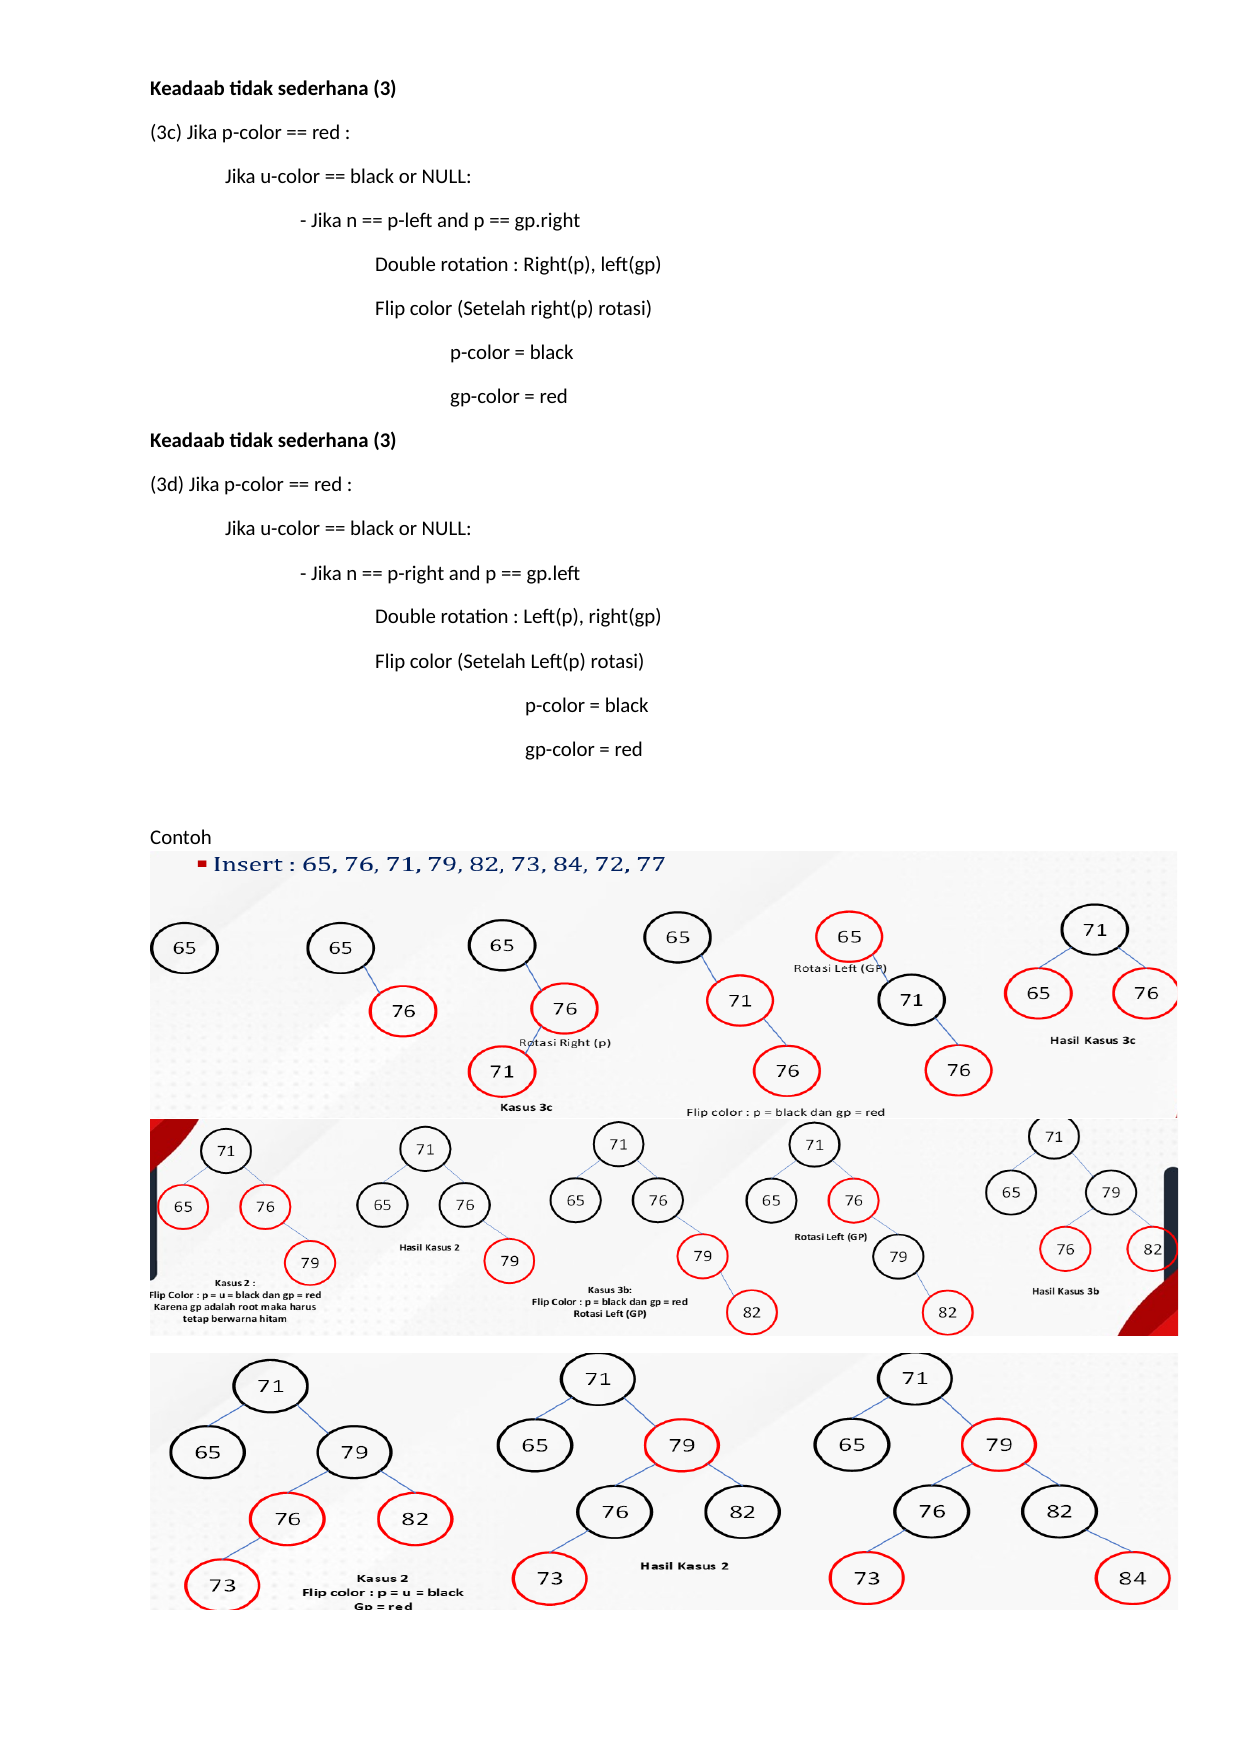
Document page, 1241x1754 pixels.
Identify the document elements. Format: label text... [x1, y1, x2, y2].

text - Jika n == p-left and p == gp.right [150, 207, 1165, 233]
picture [150, 1119, 1179, 1336]
text Jika u-color == black or NULL: [150, 163, 1165, 188]
text gp-color = red [150, 383, 1165, 409]
text p-color = black [150, 692, 1165, 717]
text Flip color (Setelah Left(p) rotasi) [150, 648, 1165, 673]
picture [150, 1353, 1179, 1610]
text Jika u-color == black or NULL: [150, 516, 1165, 541]
text - Jika n == p-right and p == gp.left [150, 560, 1165, 585]
text (3d) Jika p-color == red : [150, 472, 1165, 497]
text Contoh [150, 824, 1165, 851]
text Flip color (Setelah right(p) rotasi) [150, 295, 1165, 321]
text (3c) Jika p-color == red : [150, 119, 1165, 144]
text p-color = black [150, 339, 1165, 365]
picture [150, 851, 1178, 1118]
text Double rotation : Right(p), left(gp) [150, 251, 1165, 277]
text Keadaab tidak sederhana (3) [150, 75, 1165, 100]
text Keadaab tidak sederhana (3) [150, 427, 1165, 453]
text gp-color = red [150, 736, 1165, 761]
text Double rotation : Left(p), right(gp) [150, 604, 1165, 629]
